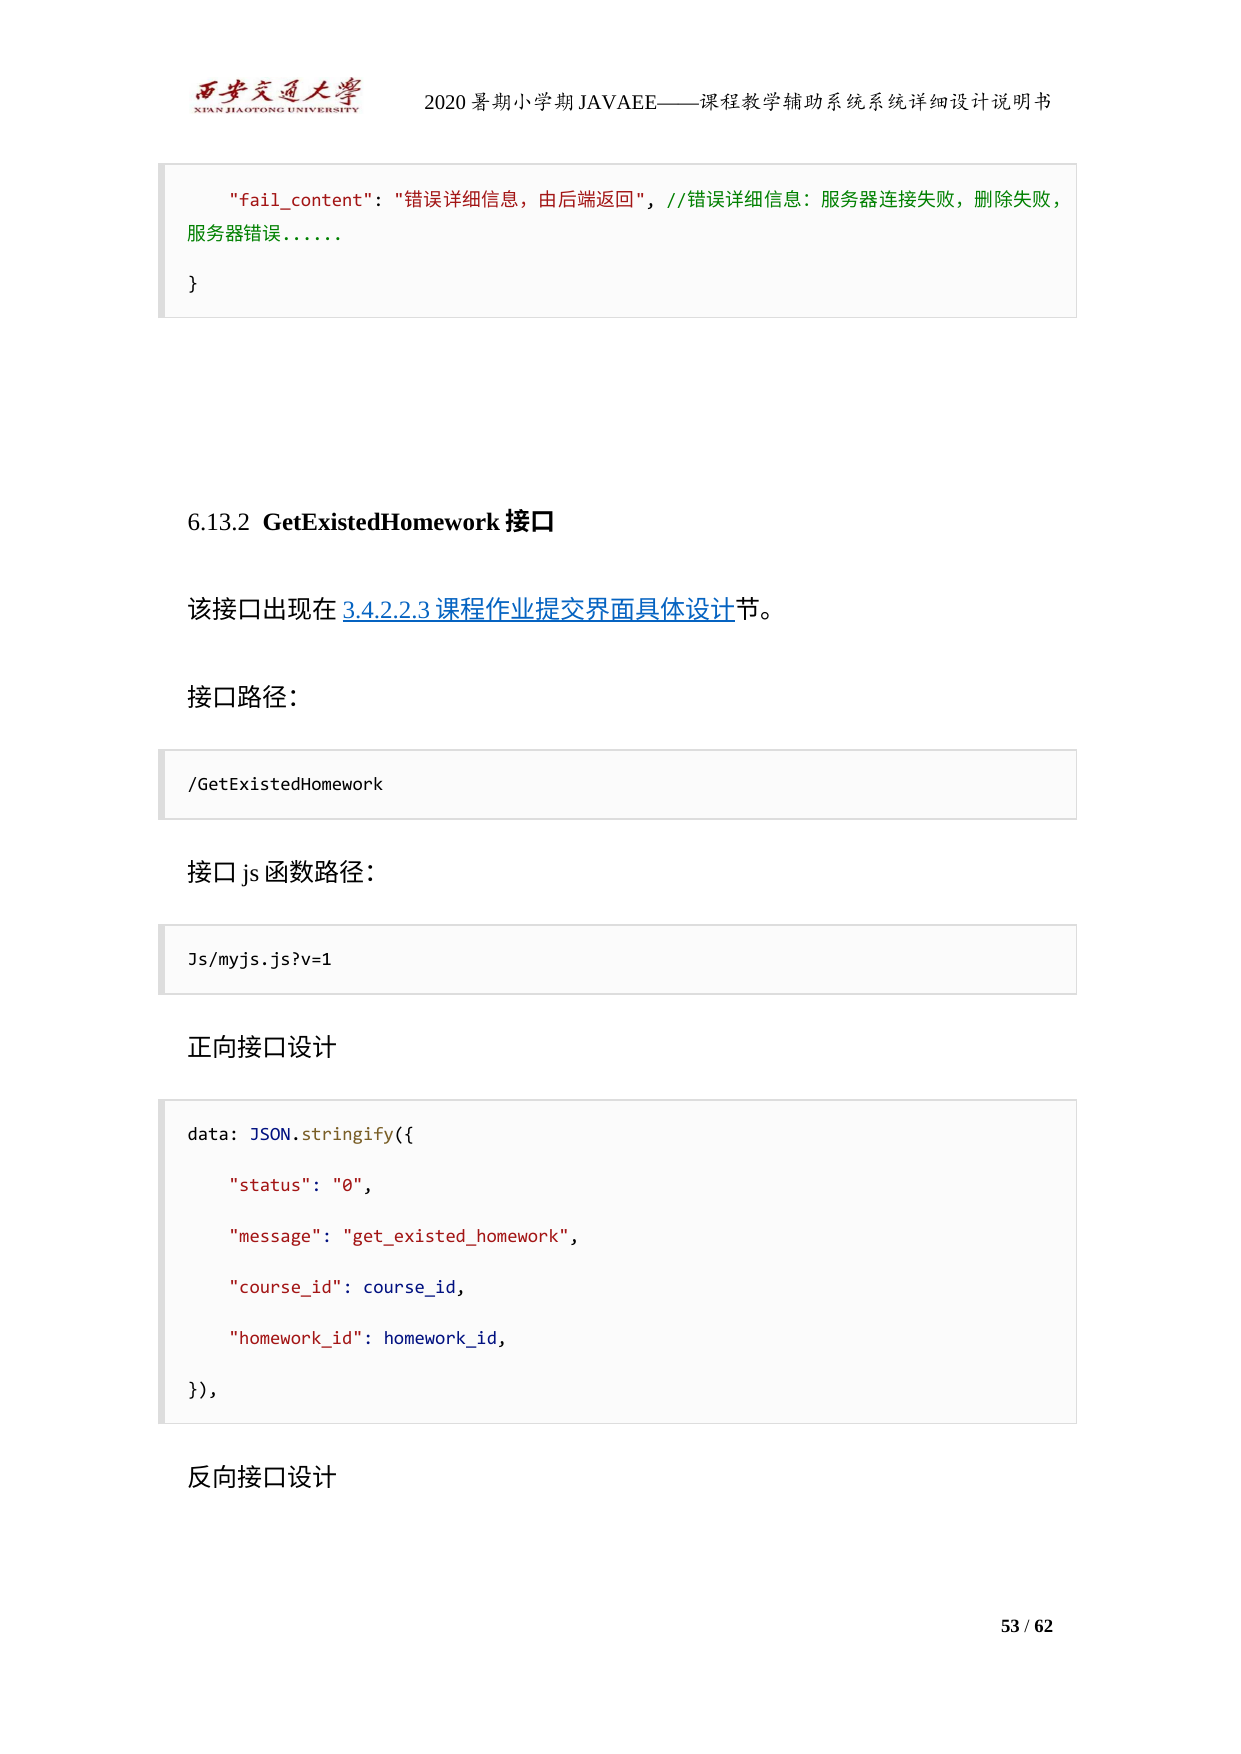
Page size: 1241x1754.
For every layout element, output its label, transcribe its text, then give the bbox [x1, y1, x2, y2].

text data: JSON.stringify({ [165, 1101, 1076, 1150]
subtitle GetExistedHomework接口 [187, 486, 1053, 554]
text 接口路径： [187, 661, 1053, 729]
text }), [165, 1354, 1076, 1423]
text /GetExistedHomework [165, 751, 1076, 818]
text 该接口出现在3.4.2.2.3课程作业提交界面具体设计节。 [187, 574, 1053, 642]
text 反向接口设计 [187, 1441, 1053, 1509]
text "status": "0", [165, 1150, 1076, 1201]
text "homework_id": homework_id, [165, 1303, 1076, 1354]
text "fail_content": "错误详细信息，由后端返回", //错误详细信息：服务器连接失败，删除失败，服务器错误...... [165, 165, 1076, 248]
text } [165, 248, 1076, 317]
text 接口js函数路径： [187, 836, 1053, 904]
text 正向接口设计 [187, 1012, 1053, 1079]
text "course_id": course_id, [165, 1252, 1076, 1303]
picture [189, 77, 364, 114]
text Js/myjs.js?v=1 [165, 926, 1076, 993]
text "message": "get_existed_homework", [165, 1201, 1076, 1252]
